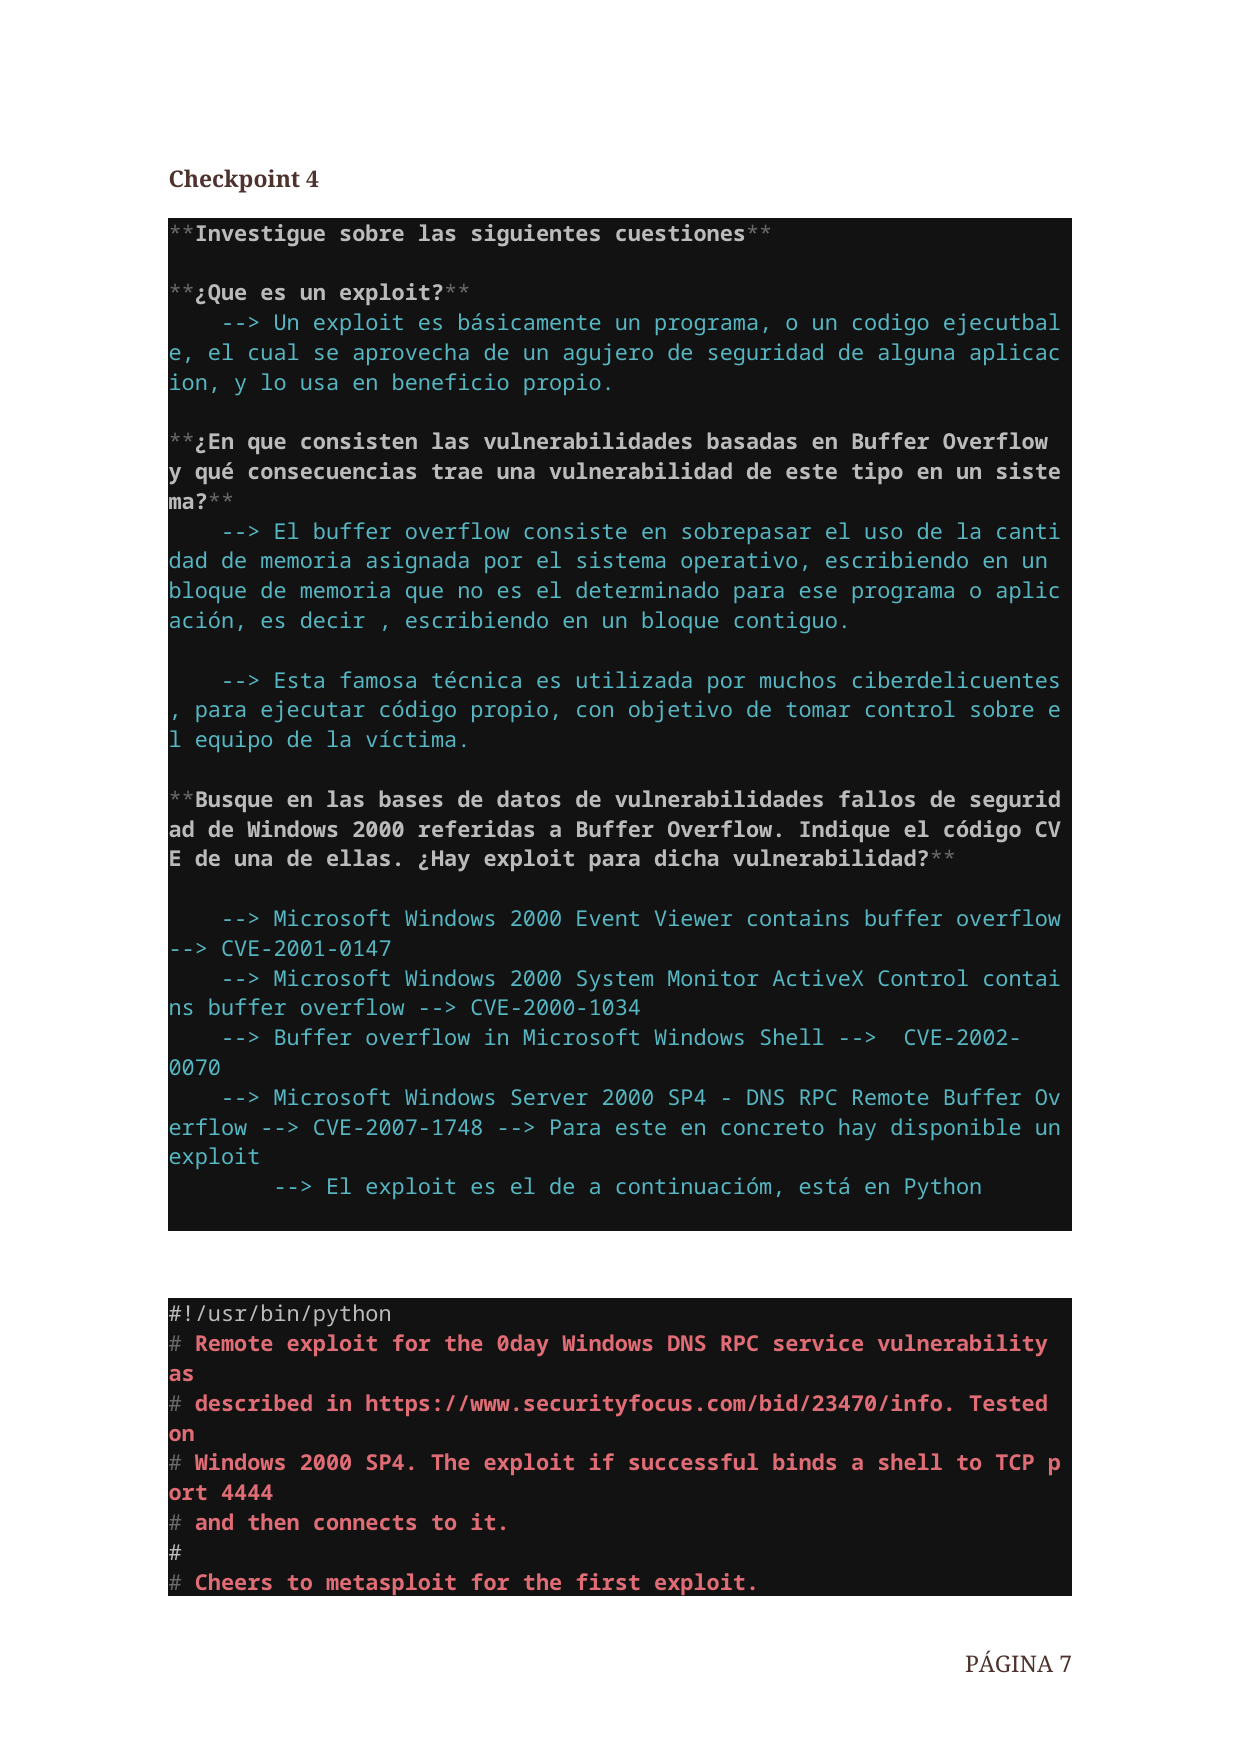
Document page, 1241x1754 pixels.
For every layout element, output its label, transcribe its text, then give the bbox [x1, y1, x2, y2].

text #!/usr/bin/python [168, 1298, 1072, 1328]
text --> Microsoft Windows 2000 System Monitor ActiveX Control contains buffer overflow --> CVE-2000-1034 [168, 962, 1072, 1022]
text **Busque en las bases de datos de vulnerabilidades fallos de seguridad de Windows 2000 referidas a Buffer Overflow. Indique el código CVE de una de ellas. ¿Hay exploit para dicha vulnerabilidad?** [168, 784, 1072, 873]
text # Remote exploit for the 0day Windows DNS RPC service vulnerability as [168, 1328, 1072, 1388]
text **¿En que consisten las vulnerabilidades basadas en Buffer Overflow y qué consecuencias trae una vulnerabilidad de este tipo en un sistema?** [168, 426, 1072, 516]
text --> Buffer overflow in Microsoft Windows Shell --> CVE-2002-0070 [168, 1022, 1072, 1082]
text --> Microsoft Windows Server 2000 SP4 - DNS RPC Remote Buffer Overflow --> CVE-2007-1748 --> Para este en concreto hay disponible un exploit [168, 1082, 1072, 1171]
text --> Microsoft Windows 2000 Event Viewer contains buffer overflow --> CVE-2001-0147 [168, 903, 1072, 962]
text **Investigue sobre las siguientes cuestiones** [168, 218, 1072, 247]
text Checkpoint 4 [168, 162, 1072, 194]
text --> Un exploit es básicamente un programa, o un codigo ejecutbale, el cual se aprovecha de un agujero de seguridad de alguna aplicacion, y lo usa en beneficio propio. [168, 307, 1072, 396]
text # [168, 1537, 1072, 1566]
text --> El exploit es el de a continuacióm, está en Python [168, 1171, 1072, 1201]
text --> Esta famosa técnica es utilizada por muchos ciberdelicuentes, para ejecutar código propio, con objetivo de tomar control sobre el equipo de la víctima. [168, 664, 1072, 754]
text # described in https://www.securityfocus.com/bid/23470/info. Tested on [168, 1388, 1072, 1447]
text # Cheers to metasploit for the first exploit. [168, 1566, 1072, 1596]
text **¿Que es un exploit?** [168, 277, 1072, 307]
text # and then connects to it. [168, 1507, 1072, 1537]
text --> El buffer overflow consiste en sobrepasar el uso de la cantidad de memoria asignada por el sistema operativo, escribiendo en un bloque de memoria que no es el determinado para ese programa o aplicación, es decir , escribiendo en un bloque contiguo. [168, 516, 1072, 635]
text # Windows 2000 SP4. The exploit if successful binds a shell to TCP port 4444 [168, 1447, 1072, 1507]
